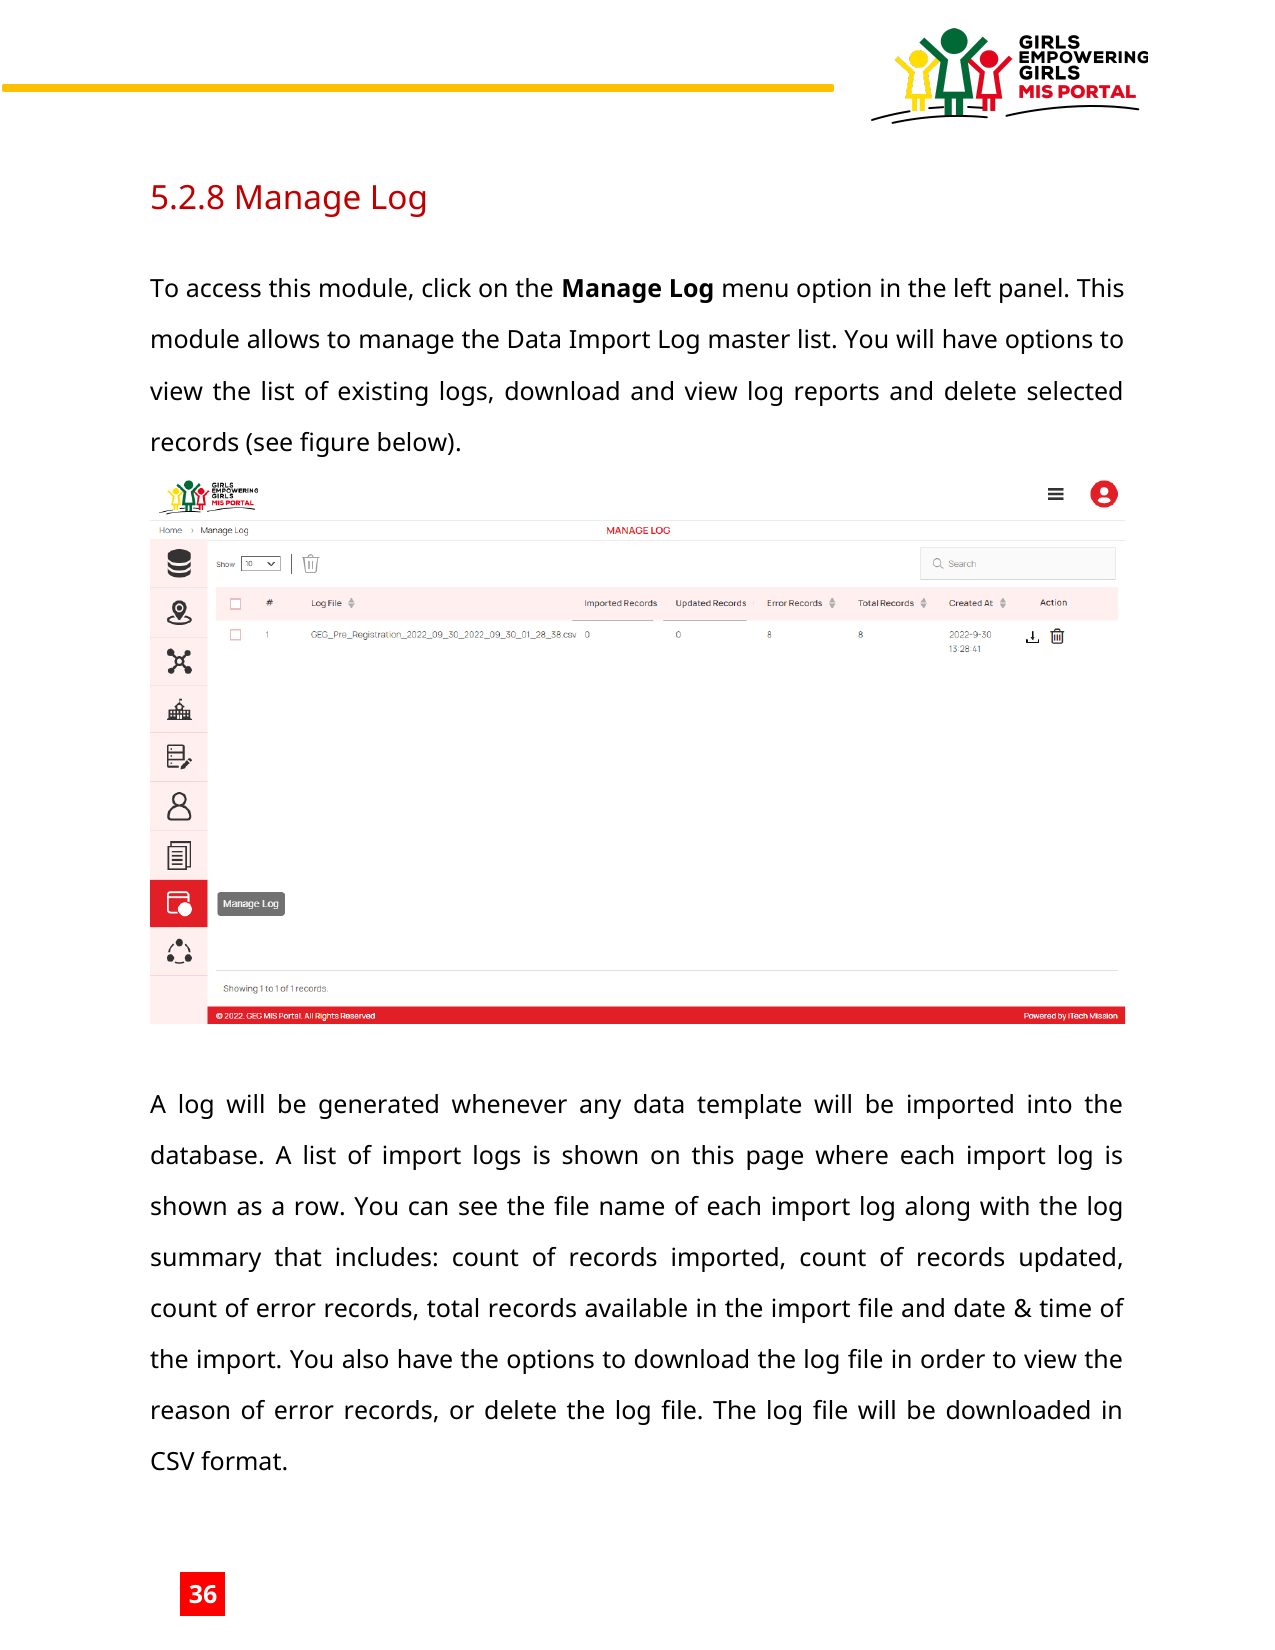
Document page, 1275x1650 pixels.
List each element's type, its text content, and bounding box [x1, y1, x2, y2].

text To access this module, click on the Manage Log menu option in the left panel. This module allows to manage the Data Import Log master list. You will have options to view the list of existing logs, download and view log reports and delete selected records (see figure below). [150, 271, 1125, 458]
picture [871, 28, 1148, 125]
text A log will be generated whenever any data template will be imported into the database. A list of import logs is shown on this page where each import log is shown as a row. You can see the file name of each import log along with the log summary that includes: count of records imported, count of records updated, count of error records, total records available in the import file and date & time of the import. You also have the options to download the log file in order to view the reason of error records, or delete the log file. The log file will be downloaded in CSV format. [150, 1024, 1125, 1478]
picture [150, 475, 1125, 1024]
subtitle 5.2.8 Manage Log [150, 174, 1125, 219]
